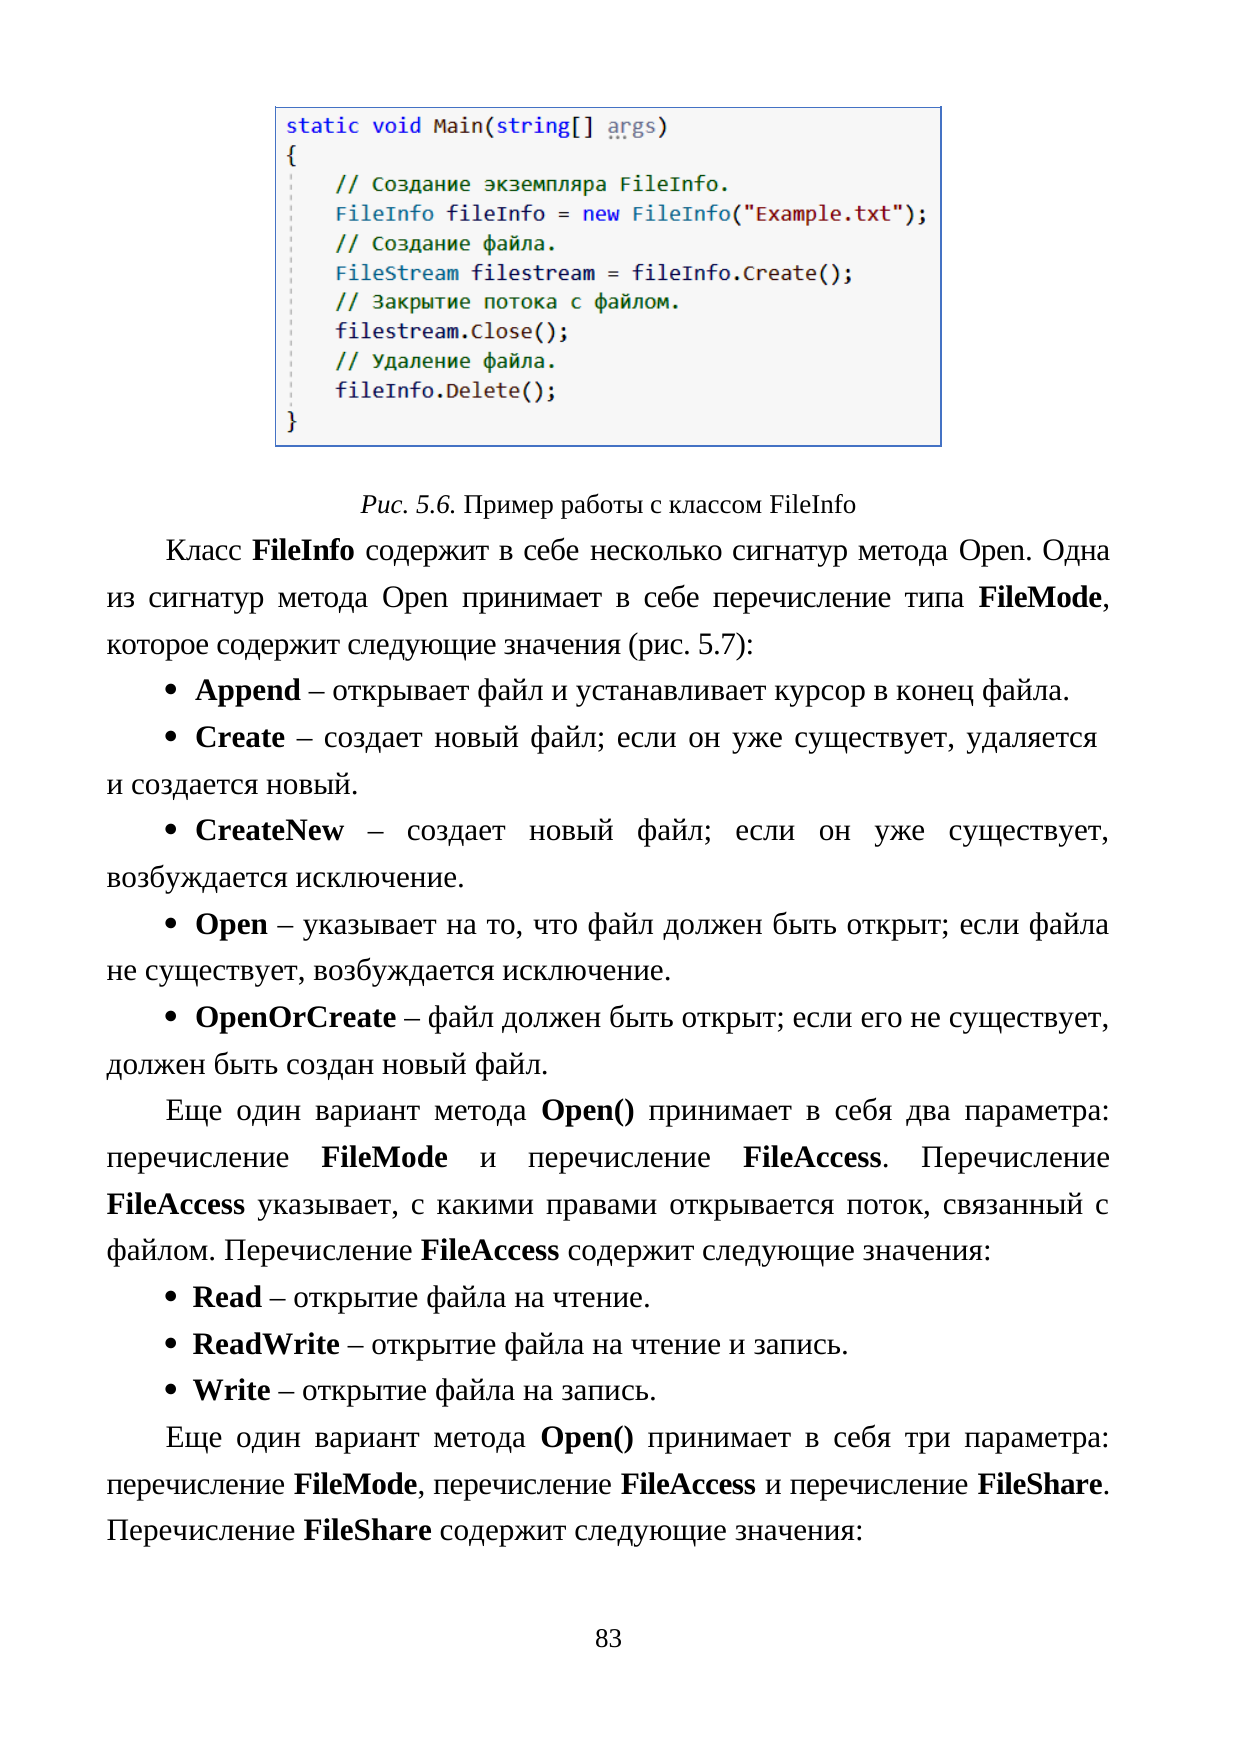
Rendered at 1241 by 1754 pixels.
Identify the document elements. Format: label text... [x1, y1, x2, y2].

text Класс FileInfo содержит в себе несколько сигнатур метода Open. Одна из сигнатур метода Open принимает в себе перечисление типа FileMode, которое содержит следующие значения (рис. 5.7): [106, 532, 1110, 661]
list Write – открытие файла на запись. [106, 1372, 1110, 1408]
text Еще один вариант метода Open() принимает в себя три параметра: перечисление FileMode, перечисление FileAccess и перечисление FileShare. Перечисление FileShare содержит следующие значения: [106, 1418, 1110, 1548]
list Open – указывает на то, что файл должен быть открыт; если файла не существует, возбуждается исключение. [106, 905, 1110, 988]
list ReadWrite – открытие файла на чтение и запись. [106, 1325, 1110, 1361]
text Еще один вариант метода Open() принимает в себя два параметра: перечисление FileMode и перечисление FileAccess. Перечисление FileAccess указывает, с какими правами открывается поток, связанный с файлом. Перечисление FileAccess содержит следующие значения: [106, 1092, 1110, 1268]
list Create – создает новый файл; если он уже существует, удаляется и создается новый. [106, 718, 1110, 801]
list Append – открывает файл и устанавливает курсор в конец файла. [106, 672, 1110, 708]
list CreateNew – создает новый файл; если он уже существует, возбуждается исключение. [106, 812, 1110, 894]
list OpenOrCreate – файл должен быть открыт; если его не существует, должен быть создан новый файл. [106, 998, 1110, 1081]
list Read – открытие файла на чтение. [106, 1278, 1110, 1314]
text Рис. 5.6. Пример работы с классом FileInfo [106, 488, 1110, 519]
